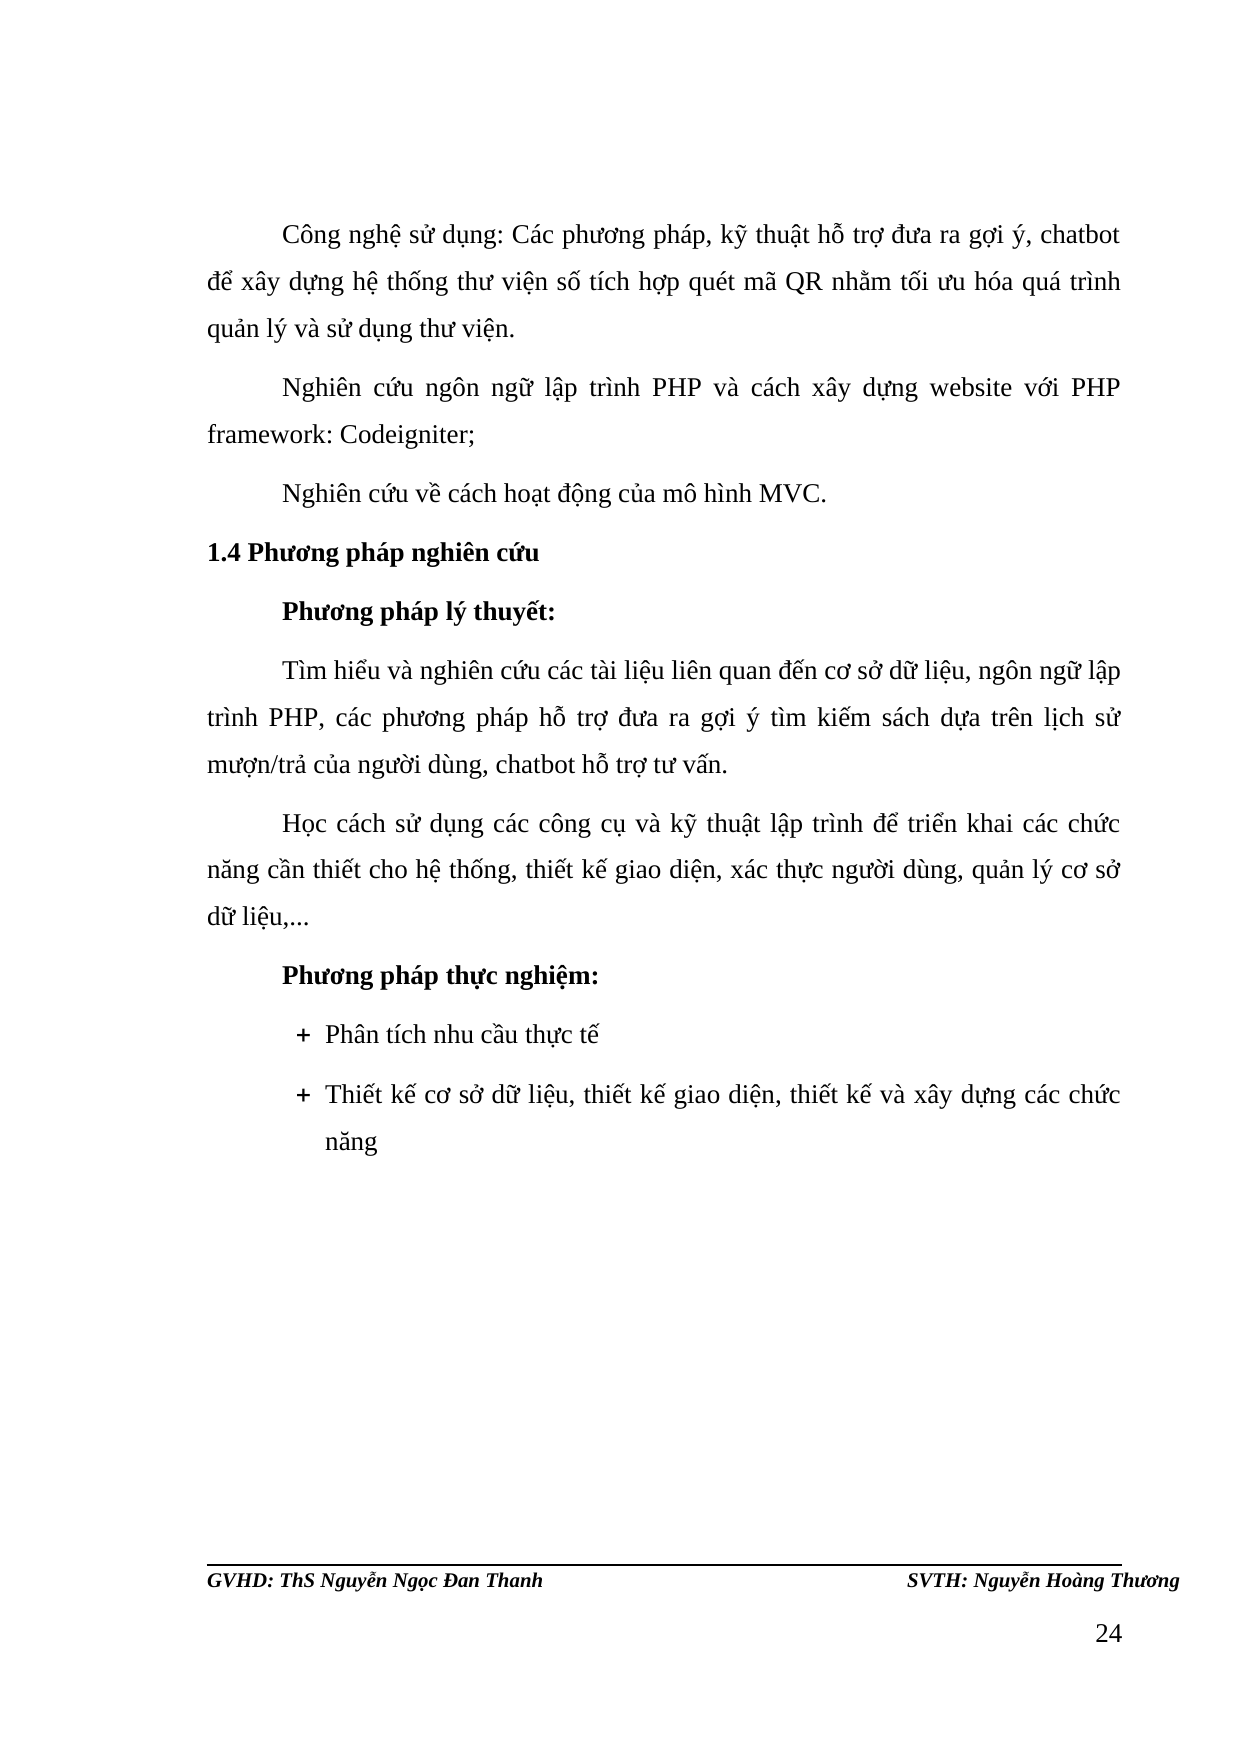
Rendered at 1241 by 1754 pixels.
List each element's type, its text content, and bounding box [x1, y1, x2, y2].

text Học cách sử dụng các công cụ và kỹ thuật lập trình để triển khai các chức năng cần thiết cho hệ thống, thiết kế giao diện, xác thực người dùng, quản lý cơ sở dữ liệu,... [207, 807, 1122, 931]
list Thiết kế cơ sở dữ liệu, thiết kế giao diện, thiết kế và xây dựng các chức năng [295, 1078, 1122, 1156]
text Phương pháp lý thuyết: [207, 595, 1122, 626]
list Phân tích nhu cầu thực tế [295, 1018, 1122, 1050]
text Nghiên cứu về cách hoạt động của mô hình MVC. [207, 477, 1122, 508]
text Phương pháp thực nghiệm: [207, 959, 1122, 991]
text Công nghệ sử dụng: Các phương pháp, kỹ thuật hỗ trợ đưa ra gợi ý, chatbot để xây dựng hệ thống thư viện số tích hợp quét mã QR nhằm tối ưu hóa quá trình quản lý và sử dụng thư viện. [207, 218, 1122, 343]
text Nghiên cứu ngôn ngữ lập trình PHP và cách xây dựng website với PHP framework: Codeigniter; [207, 371, 1122, 449]
subtitle Phương pháp nghiên cứu [207, 536, 1122, 567]
text Tìm hiểu và nghiên cứu các tài liệu liên quan đến cơ sở dữ liệu, ngôn ngữ lập trình PHP, các phương pháp hỗ trợ đưa ra gợi ý tìm kiếm sách dựa trên lịch sử mượn/trả của người dùng, chatbot hỗ trợ tư vấn. [207, 654, 1122, 779]
